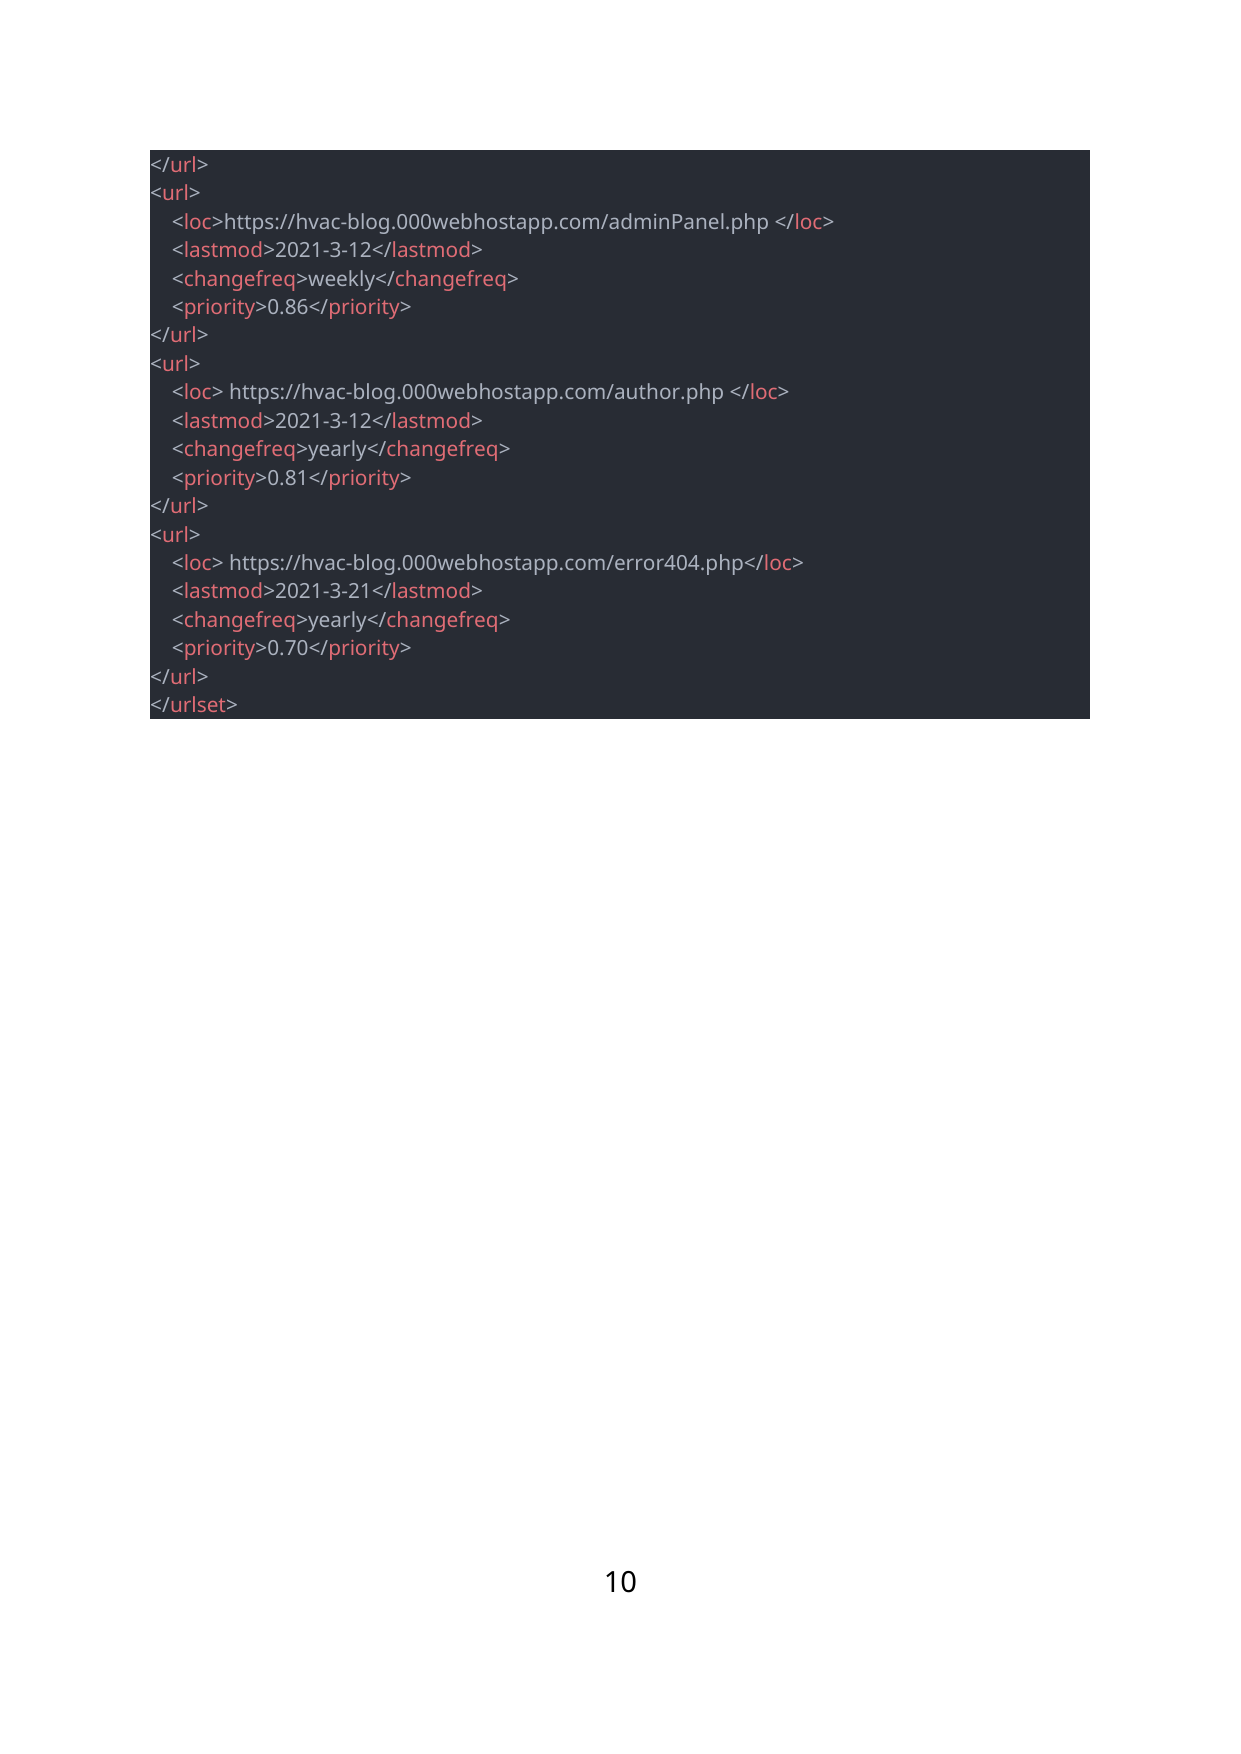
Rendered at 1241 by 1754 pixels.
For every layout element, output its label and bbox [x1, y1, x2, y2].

text [150, 150, 1090, 719]
